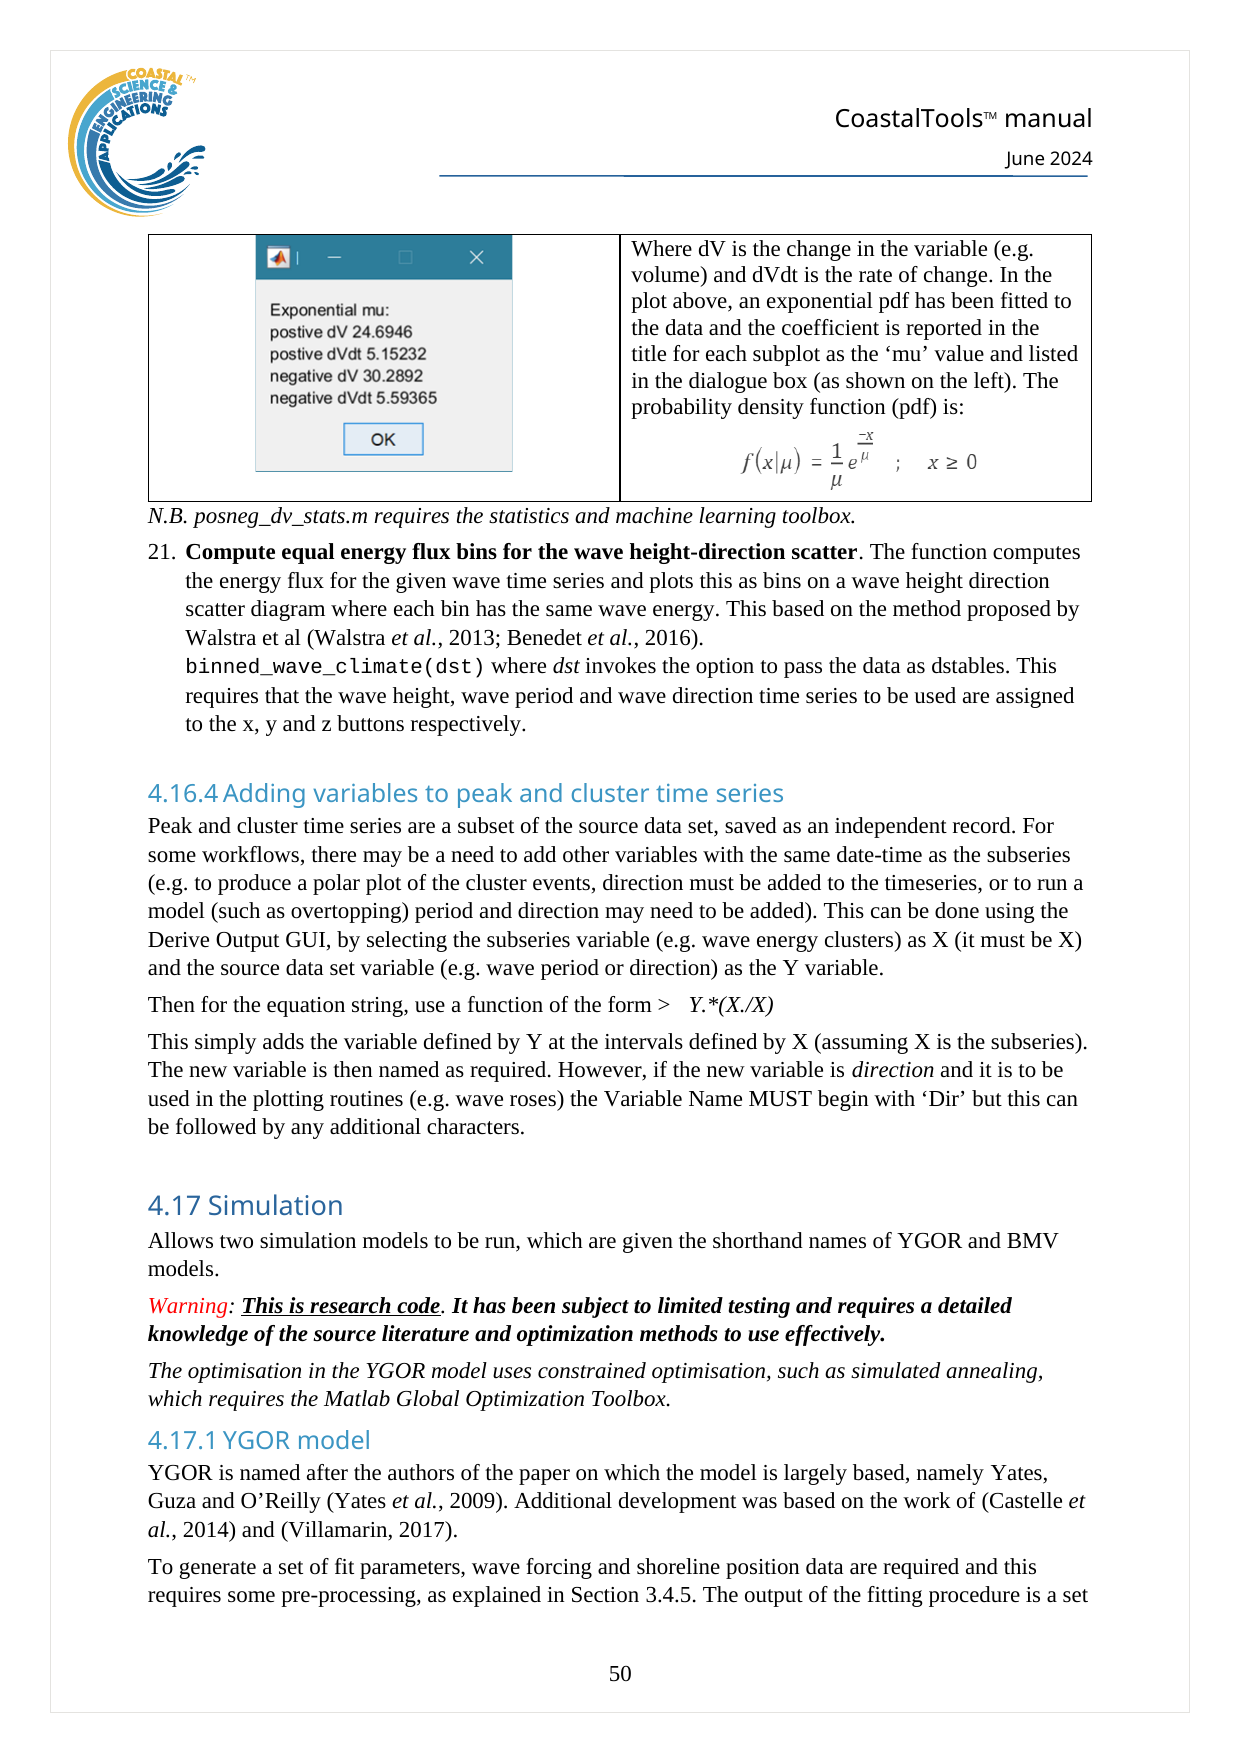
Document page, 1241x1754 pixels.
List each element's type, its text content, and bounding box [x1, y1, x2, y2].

text Peak and cluster time series are a subset of the source data set, saved as an independent record. For some workflows, there may be a need to add other variables with the same date-time as the subseries (e.g. to produce a polar plot of the cluster events, direction must be added to the timeseries, or to run a model (such as overtopping) period and direction may need to be added). This can be done using the Derive Output GUI, by selecting the subseries variable (e.g. wave energy clusters) as X (it must be X) and the source data set variable (e.g. wave period or direction) as the Y variable. [148, 812, 1093, 981]
picture [255, 235, 513, 472]
text YGOR is named after the authors of the paper on which the model is largely based, namely Yates, Guza and O’Reilly (Yates et al., 2009). Additional development was based on the work of (Castelle et al., 2014) and (Villamarin, 2017). [148, 1459, 1093, 1542]
table_cell [149, 235, 619, 501]
subtitle YGOR model [148, 1422, 1093, 1456]
text This simply adds the variable defined by Y at the intervals defined by X (assuming X is the subseries). The new variable is then named as required. However, if the new variable is direction and it is to be used in the plotting routines (e.g. wave roses) the Variable Name MUST begin with ‘Dir’ but this can be followed by any additional characters. [148, 1028, 1093, 1140]
picture [731, 427, 980, 493]
text Then for the equation string, use a function of the form > Y.*(X./X) [148, 991, 1093, 1018]
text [148, 1553, 1093, 1607]
list binned_wave_climate(dst) where dst invokes the option to pass the data as dstables. This requires that the wave height, wave period and wave direction time series to be used are assigned to the x, y and z buttons respectively. [185, 652, 1093, 737]
list Compute equal energy flux bins for the wave height-direction scatter. The function computes the energy flux for the given wave time series and plots this as bins on a wave height direction scatter diagram where each bin has the same wave energy. This based on the method proposed by Walstra et al (Walstra et al., 2013; Benedet et al., 2016). [148, 538, 1093, 650]
text The optimisation in the YGOR model uses constrained optimisation, such as simulated annealing, which requires the Matlab Global Optimization Toolbox. The profile fitting in the BMV model uses the constrained curve fitting function, lsqcurvefit, also from the Matlab Global Optimization Toolbox. If this is not installed the Simulation UI is not accessible. [148, 1357, 1093, 1412]
subtitle Simulation [148, 1187, 1093, 1224]
text Warning: This is research code. It has been subject to limited testing and requires a detailed knowledge of the source literature and optimization methods to use effectively. [148, 1292, 1093, 1347]
text N.B. posneg_dv_stats.m requires the statistics and machine learning toolbox. [148, 502, 1093, 528]
table_cell Where dV is the change in the variable (e.g. volume) and dVdt is the rate of change. In the plot above, an exponential pdf has been fitted to the data and the coefficient is reported in the title for each subplot as the ‘mu’ value and listed in the dialogue box (as shown on the left). The probability density function (pdf) is: [621, 235, 1091, 501]
text Allows two simulation models to be run, which are given the shorthand names of YGOR and BMV models. [148, 1227, 1093, 1281]
subtitle Adding variables to peak and cluster time series [148, 776, 1093, 809]
